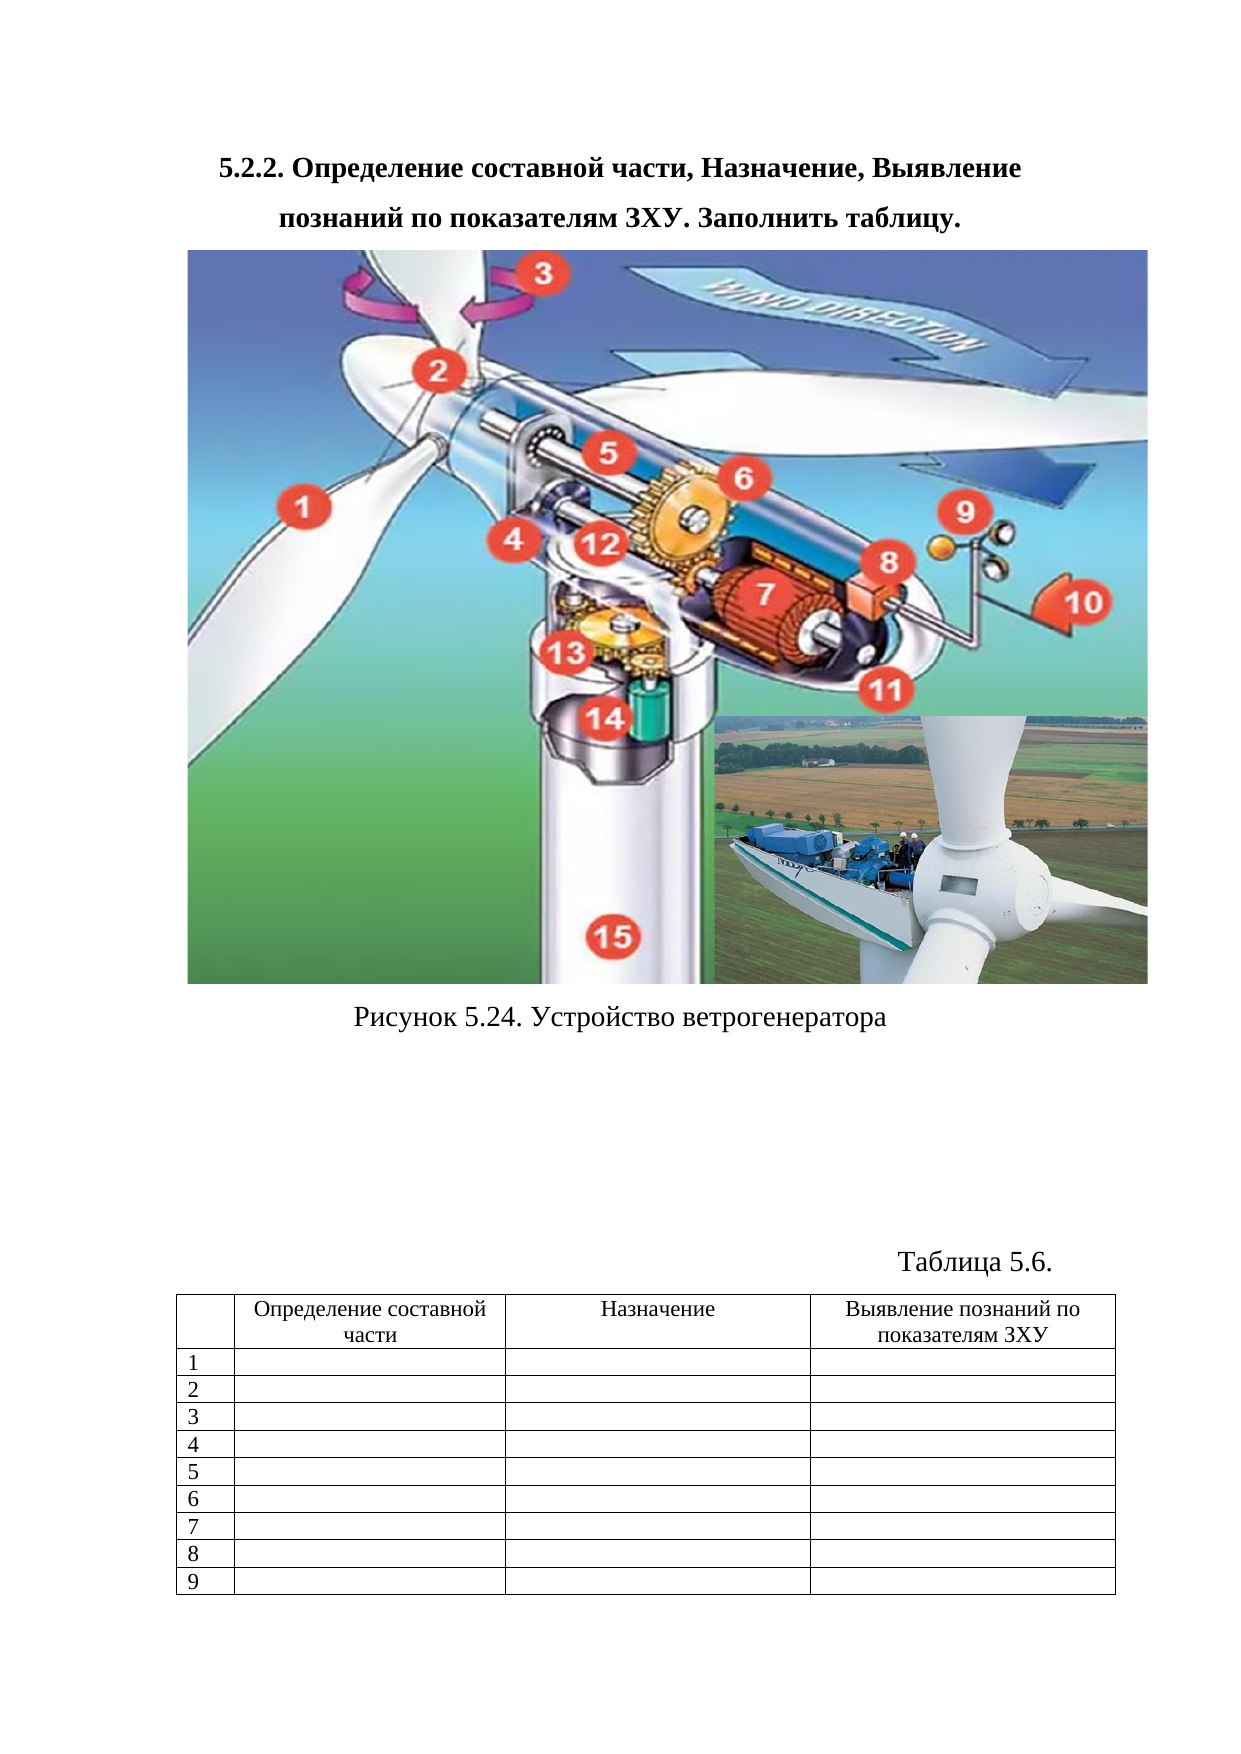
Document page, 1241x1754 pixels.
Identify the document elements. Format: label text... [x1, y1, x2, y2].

table_cell [506, 1403, 517, 1430]
table_header [177, 1295, 234, 1347]
table_cell [506, 1486, 517, 1512]
table_cell [811, 1486, 822, 1512]
table_cell [811, 1403, 822, 1430]
table_cell [811, 1349, 822, 1375]
table_cell [494, 1376, 505, 1402]
table_cell [235, 1376, 246, 1402]
table_cell [799, 1349, 810, 1375]
table_cell 6 [177, 1486, 234, 1512]
table_cell [1104, 1403, 1115, 1430]
table_cell [494, 1513, 505, 1539]
table_cell [506, 1540, 517, 1567]
table_cell [506, 1513, 517, 1539]
table_cell [811, 1458, 822, 1484]
table_cell 4 [177, 1431, 234, 1457]
table_cell [494, 1431, 505, 1457]
table_cell [1104, 1458, 1115, 1484]
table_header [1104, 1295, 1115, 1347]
table_cell [811, 1376, 822, 1402]
table_cell [1104, 1568, 1115, 1594]
table_cell [1104, 1349, 1115, 1375]
table_cell 7 [177, 1513, 234, 1539]
table_cell [235, 1568, 246, 1594]
table_cell [1104, 1540, 1115, 1567]
table_cell [494, 1458, 505, 1484]
table_cell [811, 1513, 822, 1539]
table_cell 9 [177, 1568, 234, 1594]
table_cell [799, 1431, 810, 1457]
text Рисунок 5.24. Устройство ветрогенератора [187, 999, 1053, 1032]
table_cell [811, 1568, 822, 1594]
table_cell [1104, 1376, 1115, 1402]
table_cell [506, 1431, 517, 1457]
table_cell [506, 1349, 517, 1375]
table_cell [799, 1513, 810, 1539]
table_cell [506, 1568, 517, 1594]
text Таблица 5.6. [187, 1244, 1053, 1278]
table_cell [494, 1568, 505, 1594]
table_cell [235, 1540, 246, 1567]
table_cell [799, 1486, 810, 1512]
table_cell [235, 1403, 246, 1430]
table_cell [811, 1540, 822, 1567]
table_cell [799, 1458, 810, 1484]
picture [187, 250, 1148, 984]
table_cell [799, 1403, 810, 1430]
table_cell [235, 1513, 246, 1539]
table_cell [506, 1376, 517, 1402]
table_cell 2 [177, 1376, 234, 1402]
table_cell [235, 1486, 246, 1512]
table_cell [235, 1431, 246, 1457]
table_cell 5 [177, 1458, 234, 1484]
table_cell [799, 1568, 810, 1594]
table_cell [1104, 1513, 1115, 1539]
table_cell [235, 1349, 246, 1375]
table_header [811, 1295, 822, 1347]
table_cell [494, 1349, 505, 1375]
table_cell [1104, 1486, 1115, 1512]
table_header Назначение [506, 1295, 810, 1347]
table_cell 8 [177, 1540, 234, 1567]
table_cell 3 [177, 1403, 234, 1430]
table_cell [1104, 1431, 1115, 1457]
table_cell [494, 1540, 505, 1567]
table_cell [494, 1403, 505, 1430]
table_cell [494, 1486, 505, 1512]
table_cell 1 [177, 1349, 234, 1375]
table_cell [799, 1540, 810, 1567]
table_cell [506, 1458, 517, 1484]
table_cell [811, 1431, 822, 1457]
table_cell [799, 1376, 810, 1402]
table_cell [235, 1458, 246, 1484]
text 5.2.2. Определение составной части, Назначение, Выявление познаний по показателям ЗХУ. Заполнить таблицу. [187, 150, 1053, 234]
